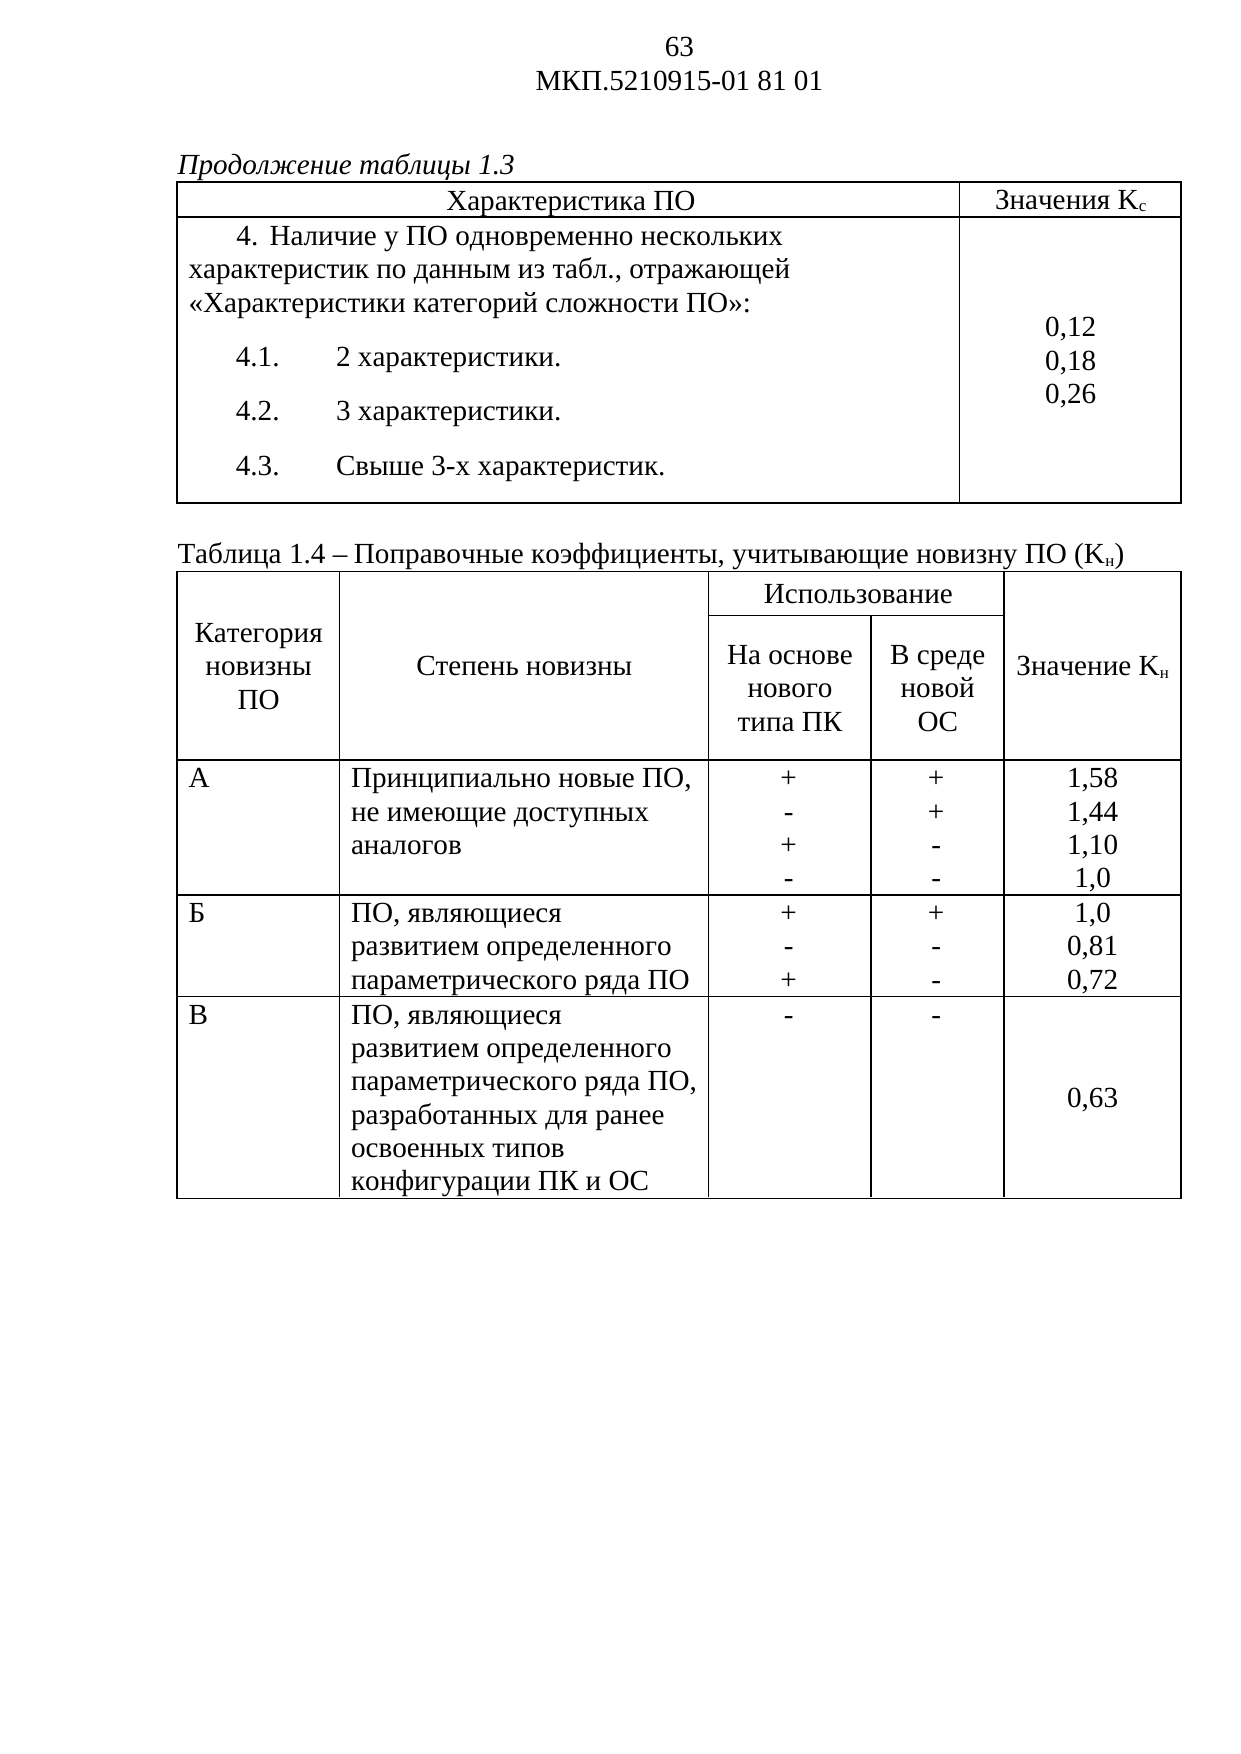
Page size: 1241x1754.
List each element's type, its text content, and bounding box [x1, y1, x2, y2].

table_cell + - + [709, 896, 870, 996]
table_cell + + - - [872, 761, 1003, 894]
text Таблица 1.4 – Поправочные коэффициенты, учитывающие новизну ПО (Kн) [177, 537, 1181, 571]
table_cell Наличие у ПО одновременно нескольких характеристик по данным из табл., отражающей «Характеристики категорий сложности ПО»: 2 характеристики. 3 характеристики. Свыше 3-х характеристик. [178, 218, 959, 502]
table_cell В [178, 997, 339, 1197]
table_cell А [178, 761, 339, 894]
table_header Характеристика ПО [178, 183, 959, 216]
table_cell 0,12 0,18 0,26 [960, 218, 1180, 502]
table_cell В среде новой ОС [872, 616, 1003, 759]
table_cell 1,58 1,44 1,10 1,0 [1005, 761, 1180, 894]
table_cell - [872, 997, 1003, 1197]
table_cell - [709, 997, 870, 1197]
table_cell Б [178, 896, 339, 996]
table_cell ПО, являющиеся развитием определенного параметрического ряда ПО [340, 896, 708, 996]
table_header Значение Kн [1005, 572, 1180, 759]
table_header Степень новизны [340, 572, 708, 759]
table_header Значения Kс [960, 183, 1180, 216]
text Продолжение таблицы 1.3 [177, 148, 1181, 181]
table_cell На основе нового типа ПК [709, 616, 870, 759]
table_cell 0,63 [1005, 997, 1180, 1197]
table_cell Принципиально новые ПО, не имеющие доступных аналогов [340, 761, 708, 894]
table_cell + - + - [709, 761, 870, 894]
table_header Категория новизны ПО [178, 572, 339, 759]
table_cell + - - [872, 896, 1003, 996]
table_cell ПО, являющиеся развитием определенного параметрического ряда ПО, разработанных для ранее освоенных типов конфигурации ПК и ОС [340, 997, 708, 1197]
table_header Использование [709, 572, 1003, 614]
table_cell 1,0 0,81 0,72 [1005, 896, 1180, 996]
